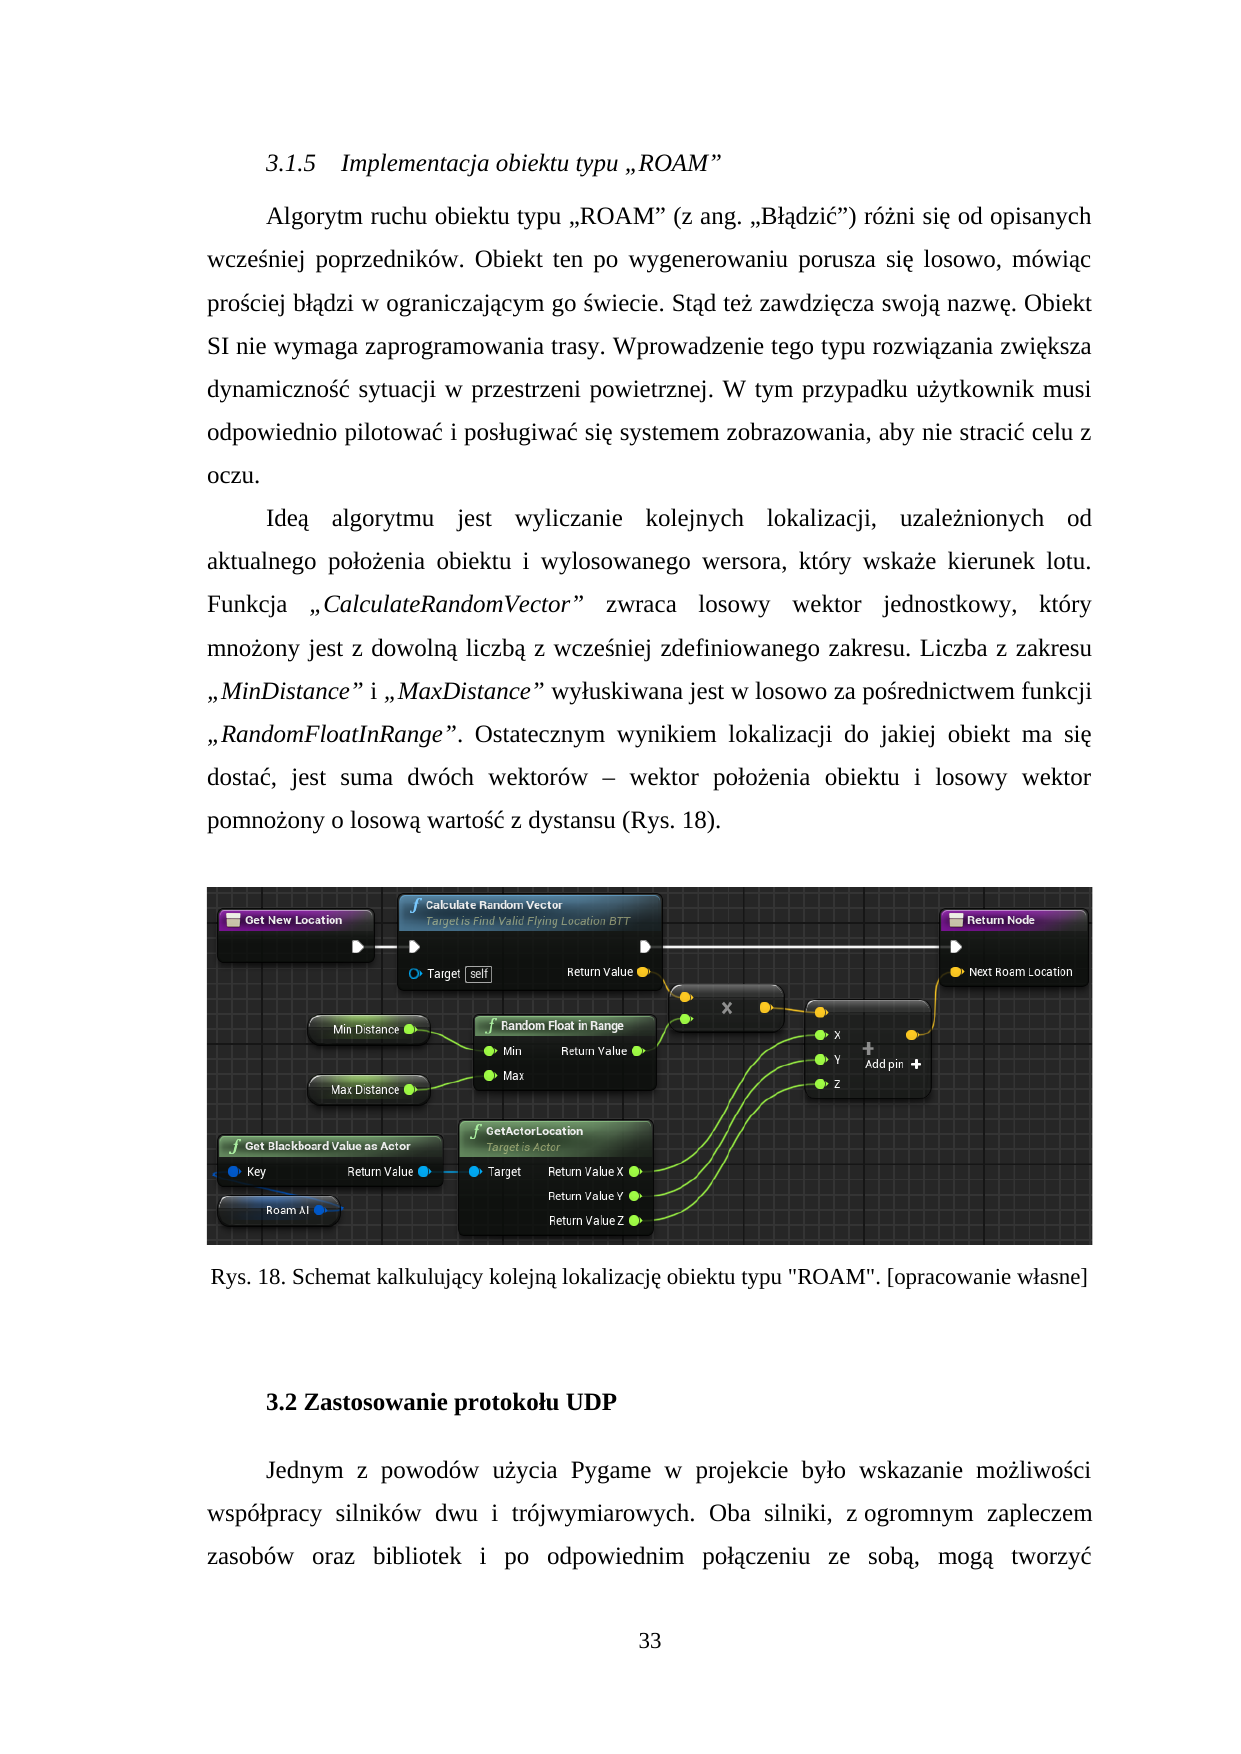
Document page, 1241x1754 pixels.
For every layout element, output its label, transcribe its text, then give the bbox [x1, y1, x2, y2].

text Rys. 18. Schemat kalkulujący kolejną lokalizację obiektu typu "ROAM". [opracowanie własne] [207, 1263, 1092, 1290]
text Ideą algorytmu jest wyliczanie kolejnych lokalizacji, uzależnionych od aktualnego położenia obiektu i wylosowanego wersora, który wskaże kierunek lotu. Funkcja „CalculateRandomVector” zwraca losowy wektor jednostkowy, który mnożony jest z dowolną liczbą z wcześniej zdefiniowanego zakresu. Liczba z zakresu „MinDistance” i „MaxDistance” wyłuskiwana jest w losowo za pośrednictwem funkcji „RandomFloatInRange”. Ostatecznym wynikiem lokalizacji do jakiej obiekt ma się dostać, jest suma dwóch wektorów – wektor położenia obiektu i losowy wektor pomnożony o losową wartość z dystansu (Rys. 18). [207, 503, 1092, 834]
subtitle Implementacja obiektu typu „ROAM” [266, 148, 1092, 176]
text Algorytm ruchu obiektu typu „ROAM” (z ang. „Błądzić”) różni się od opisanych wcześniej poprzedników. Obiekt ten po wygenerowaniu porusza się losowo, mówiąc prościej błądzi w ograniczającym go świecie. Stąd też zawdzięcza swoją nazwę. Obiekt SI nie wymaga zaprogramowania trasy. Wprowadzenie tego typu rozwiązania zwiększa dynamiczność sytuacji w przestrzeni powietrznej. W tym przypadku użytkownik musi odpowiednio pilotować i posługiwać się systemem zobrazowania, aby nie stracić celu z oczu. [207, 201, 1092, 489]
subtitle Zastosowanie protokołu UDP [266, 1387, 1092, 1416]
picture [206, 887, 1093, 1245]
